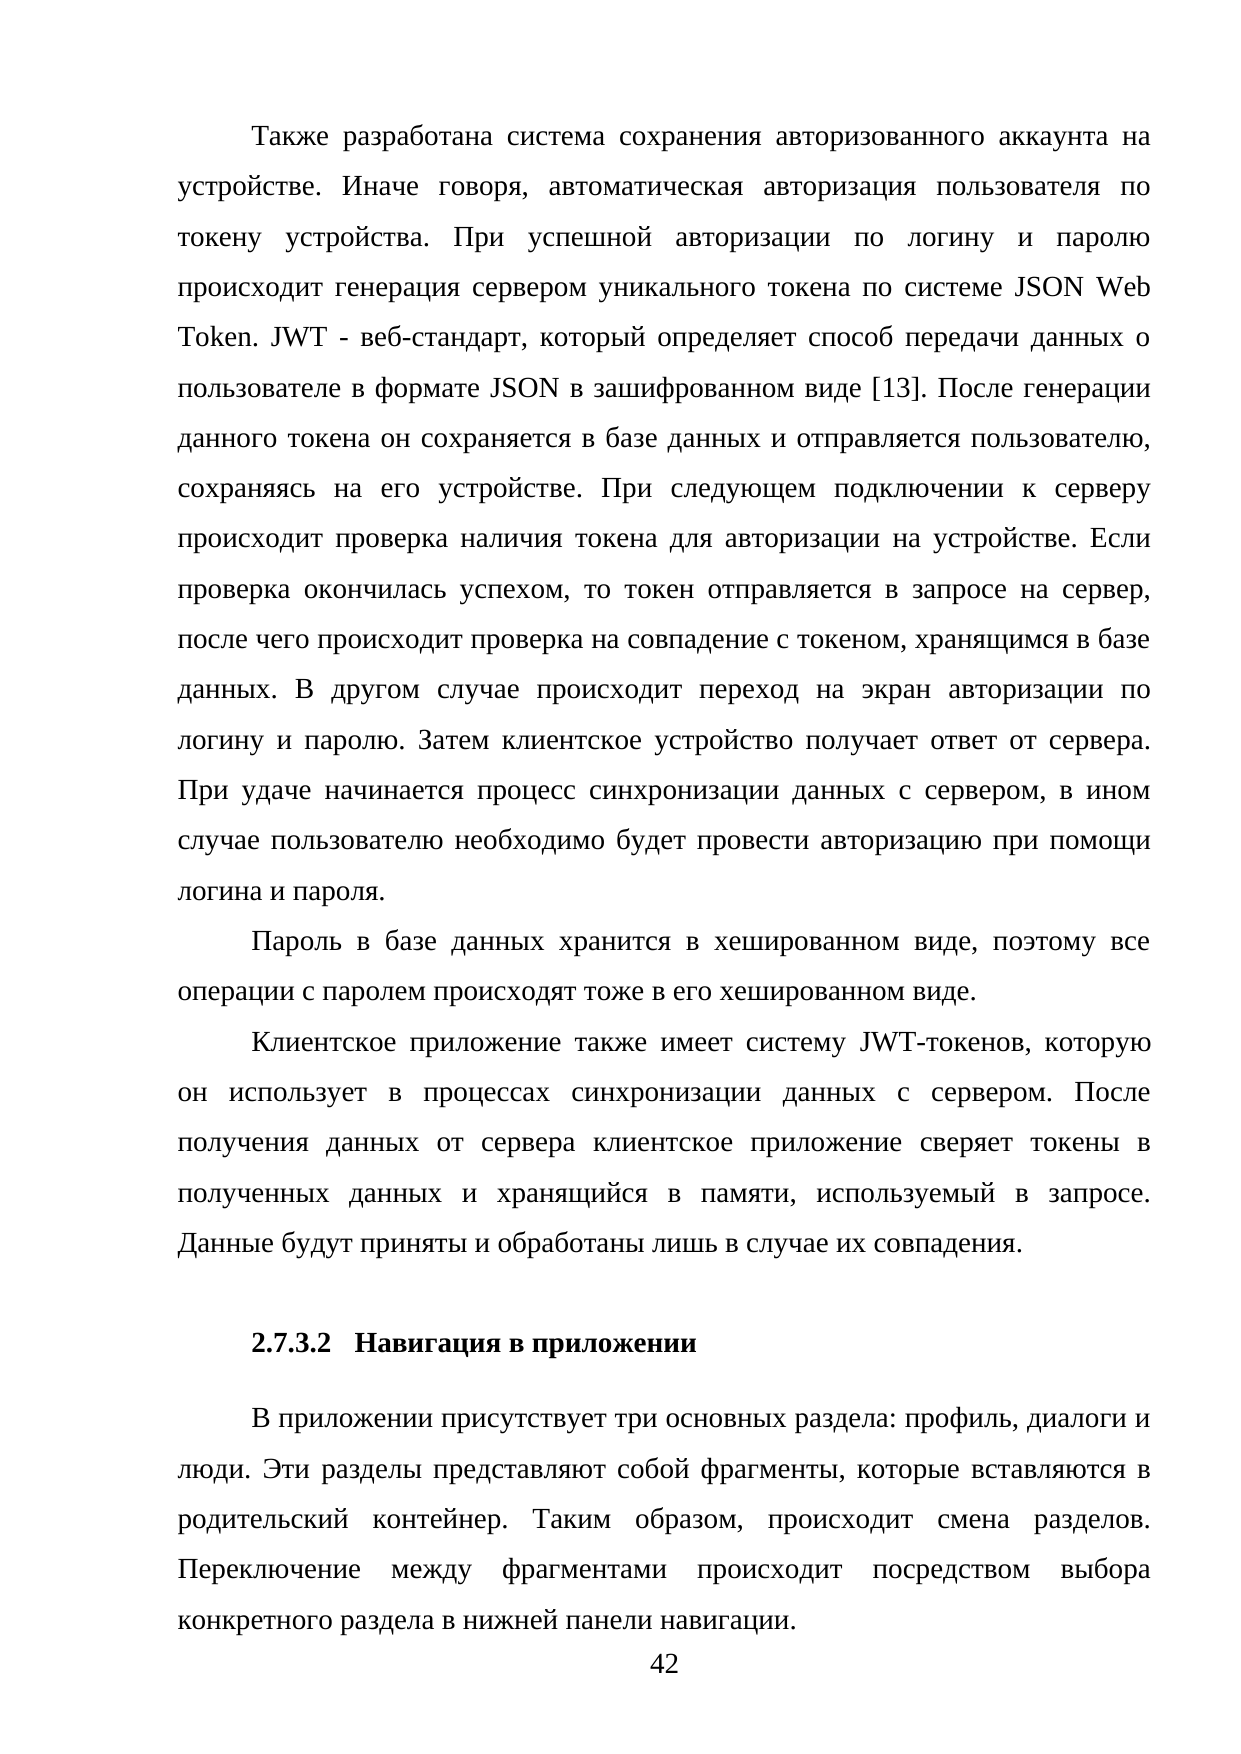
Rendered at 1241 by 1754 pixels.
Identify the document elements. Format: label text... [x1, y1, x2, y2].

list Пароль в базе данных хранится в хешированном виде, поэтому все операции с паролем происходят тоже в его хешированном виде. [177, 923, 1152, 1007]
list Также разработана система сохранения авторизованного аккаунта на устройстве. Иначе говоря, автоматическая авторизация пользователя по токену устройства. При успешной авторизации по логину и паролю происходит генерация сервером уникального токена по системе JSON Web Token. JWT - веб-стандарт, который определяет способ передачи данных о пользователе в формате JSON в зашифрованном виде [13]. После генерации данного токена он сохраняется в базе данных и отправляется пользователю, сохраняясь на его устройстве. При следующем подключении к серверу происходит проверка наличия токена для авторизации на устройстве. Если проверка окончилась успехом, то токен отправляется в запросе на сервер, после чего происходит проверка на совпадение с токеном, хранящимся в базе данных. В другом случае происходит переход на экран авторизации по логину и паролю. Затем клиентское устройство получает ответ от сервера. При удаче начинается процесс синхронизации данных с сервером, в ином случае пользователю необходимо будет провести авторизацию при помощи логина и пароля. [177, 118, 1152, 906]
list Клиентское приложение также имеет систему JWT-токенов, которую он использует в процессах синхронизации данных с сервером. После получения данных от сервера клиентское приложение сверяет токены в полученных данных и хранящийся в памяти, используемый в запросе. Данные будут приняты и обработаны лишь в случае их совпадения. [177, 1024, 1152, 1258]
list Навигация в приложении [177, 1325, 1152, 1359]
list В приложении присутствует три основных раздела: профиль, диалоги и люди. Эти разделы представляют собой фрагменты, которые вставляются в родительский контейнер. Таким образом, происходит смена разделов. Переключение между фрагментами происходит посредством выбора конкретного раздела в нижней панели навигации. [177, 1401, 1152, 1635]
